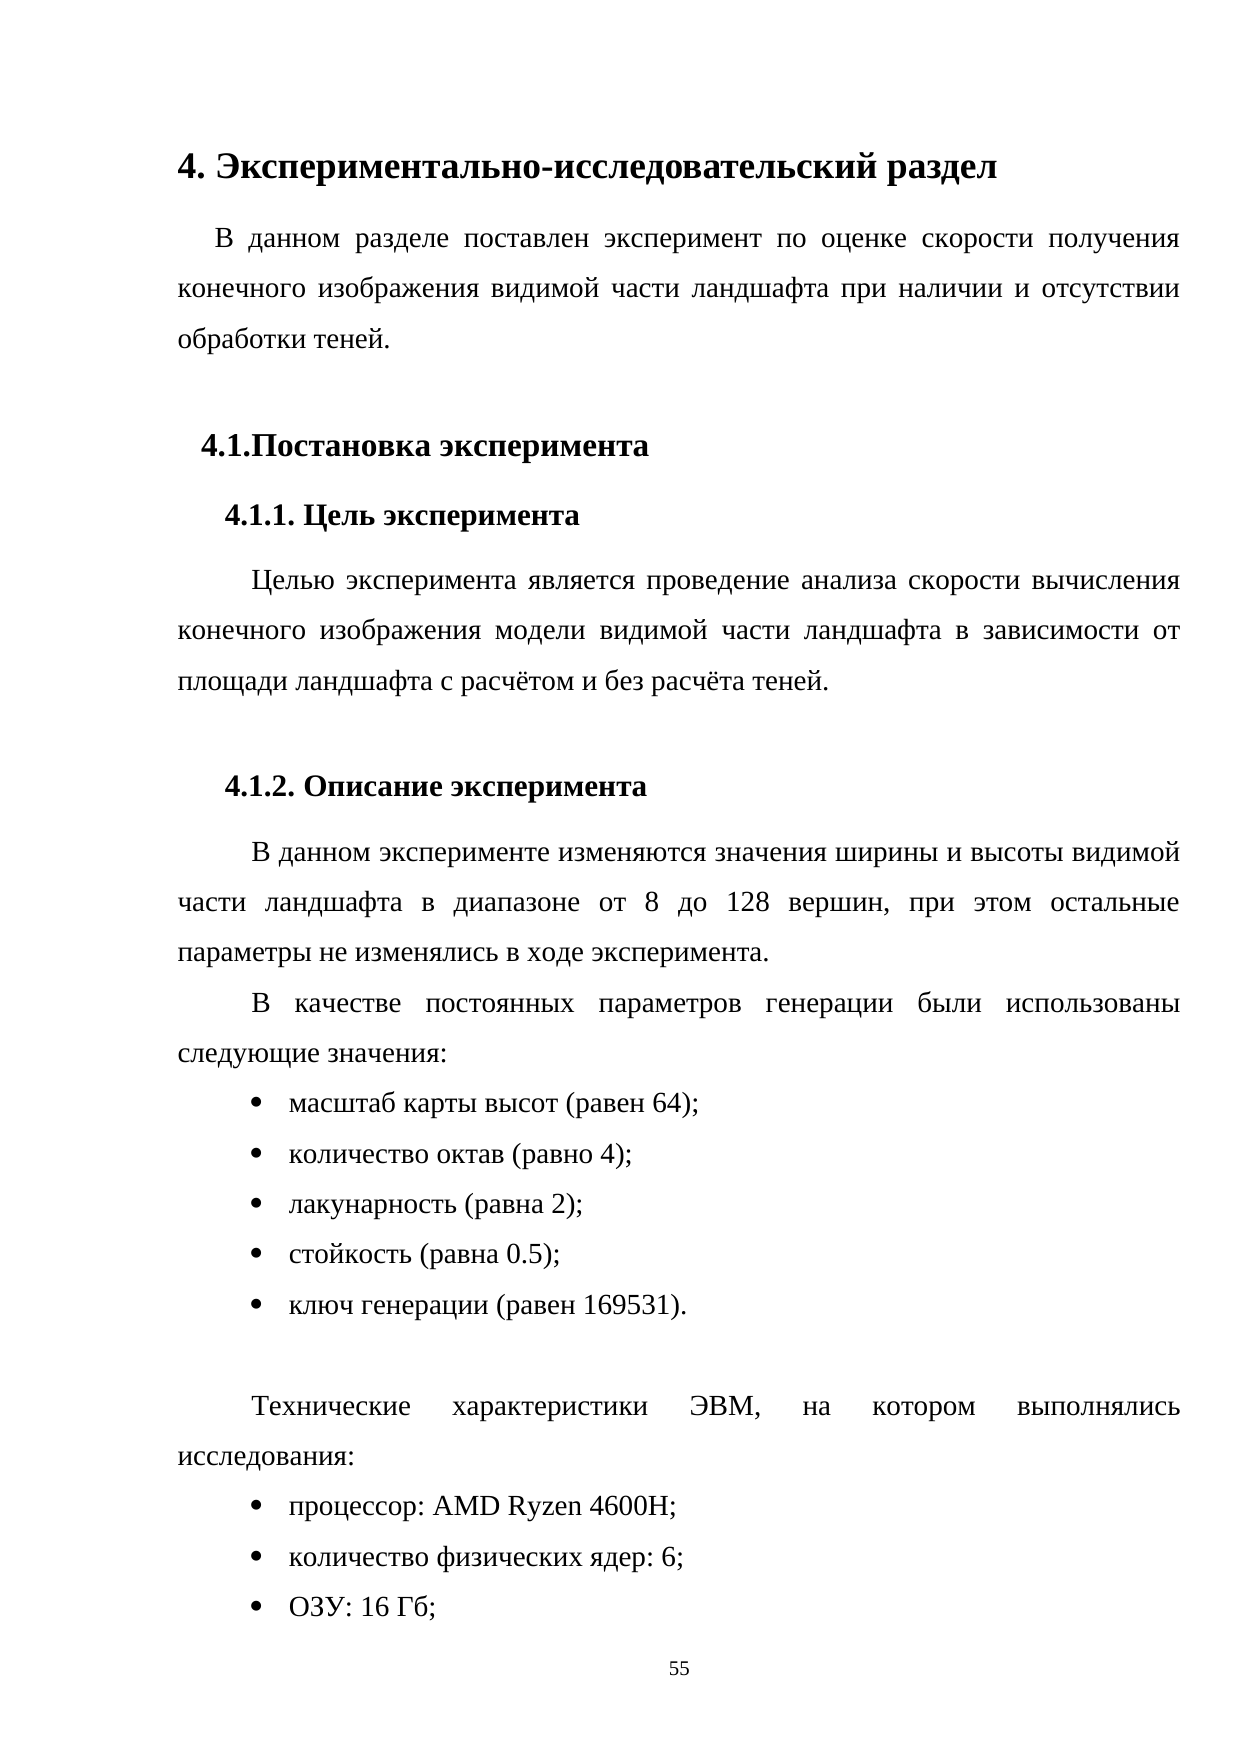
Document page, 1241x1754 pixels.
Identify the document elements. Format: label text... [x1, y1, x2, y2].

list количество октав (равно 4); [251, 1136, 1181, 1169]
subtitle Цель эксперимента [224, 496, 1181, 532]
text Целью эксперимента является проведение анализа скорости вычисления конечного изображения модели видимой части ландшафта в зависимости от площади ландшафта с расчётом и без расчёта теней. [177, 562, 1181, 696]
list стойкость (равна 0.5); [251, 1237, 1181, 1270]
list лакунарность (равна 2); [251, 1186, 1181, 1220]
subtitle Экспериментально-исследовательский раздел [177, 143, 1181, 186]
subtitle Описание эксперимента [224, 767, 1181, 803]
list количество физических ядер: 6; [251, 1539, 1181, 1572]
text В качестве постоянных параметров генерации были использованы следующие значения: [177, 985, 1181, 1069]
list процессор: AMD Ryzen 4600H; [251, 1488, 1181, 1522]
list ОЗУ: 16 Гб; [251, 1589, 1181, 1623]
subtitle Постановка эксперимента [201, 426, 1181, 464]
text В данном эксперименте изменяются значения ширины и высоты видимой части ландшафта в диапазоне от 8 до 128 вершин, при этом остальные параметры не изменялись в ходе эксперимента. [177, 834, 1181, 968]
text В данном разделе поставлен эксперимент по оценке скорости получения конечного изображения видимой части ландшафта при наличии и отсутствии обработки теней. [177, 220, 1181, 354]
text Технические характеристики ЭВМ, на котором выполнялись исследования: [177, 1388, 1181, 1472]
list масштаб карты высот (равен 64); [251, 1085, 1181, 1119]
list ключ генерации (равен 169531). [251, 1287, 1181, 1321]
